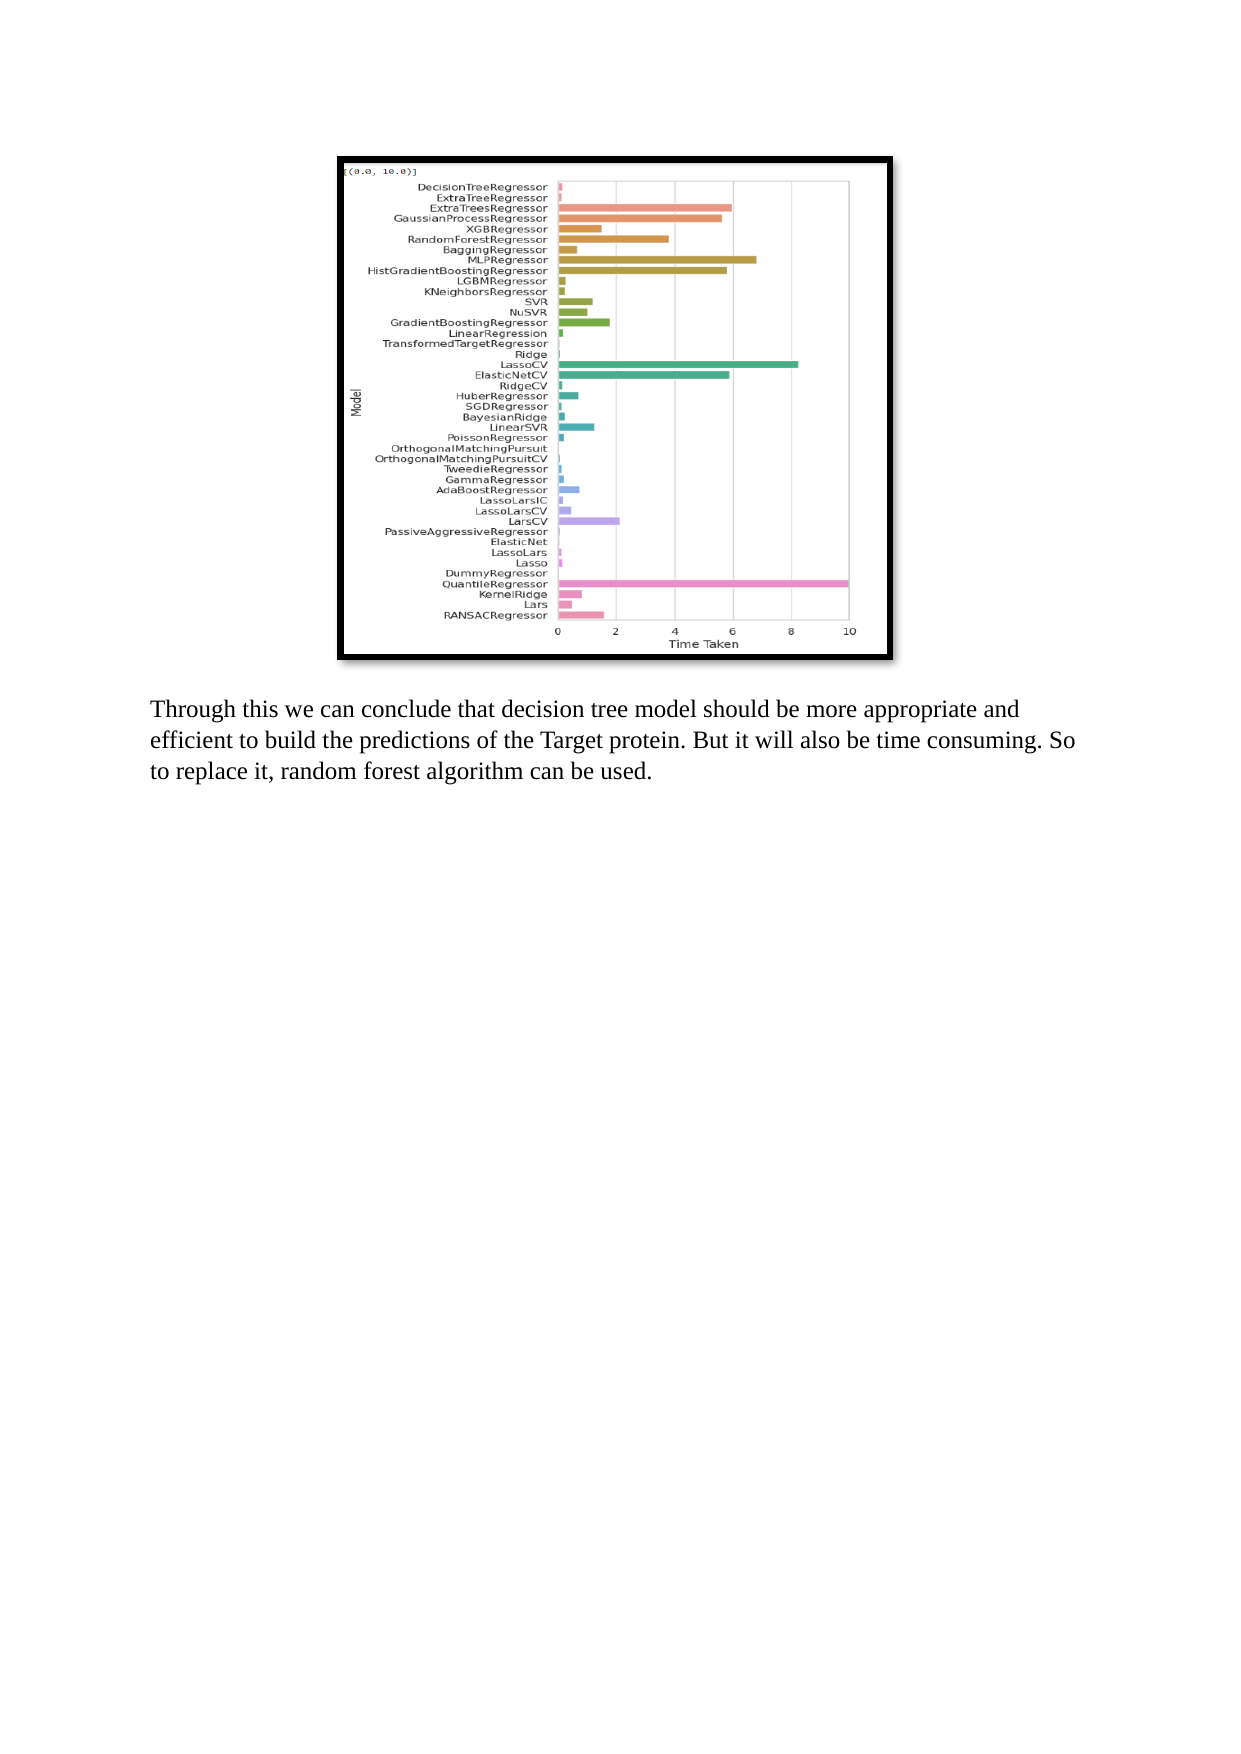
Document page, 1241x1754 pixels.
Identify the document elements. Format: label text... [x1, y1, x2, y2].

text Through this we can conclude that decision tree model should be more appropriate and efficient to build the predictions of the Target protein. But it will also be time consuming. So to replace it, random forest algorithm can be used. [150, 694, 1090, 785]
picture [344, 163, 887, 654]
